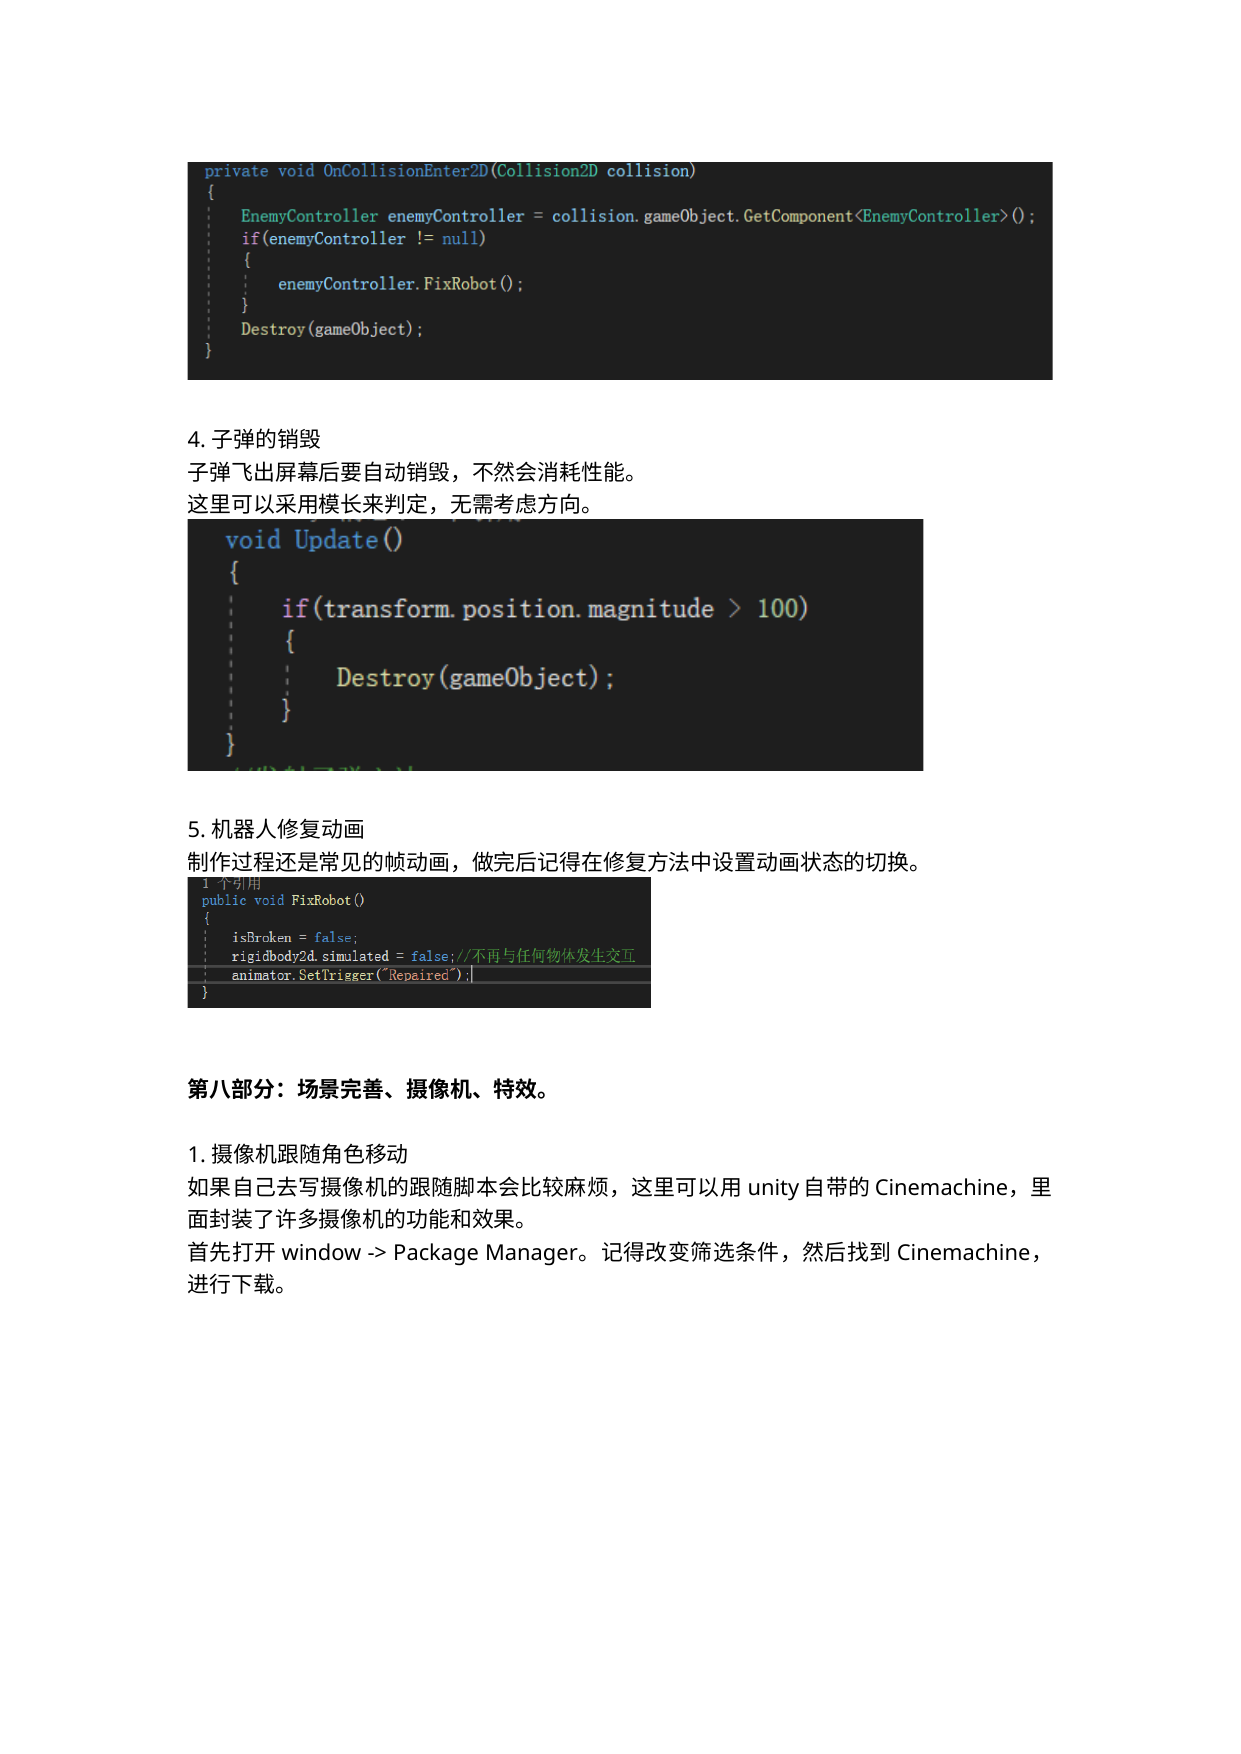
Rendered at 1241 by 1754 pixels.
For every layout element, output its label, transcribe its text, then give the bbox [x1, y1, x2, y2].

text 这里可以采用模长来判定，无需考虑方向。 [187, 487, 1053, 519]
text 首先打开window -> Package Manager。记得改变筛选条件，然后找到Cinemachine，进行下载。 [187, 1234, 1053, 1299]
text 5. 机器人修复动画 [187, 812, 1053, 844]
text 4. 子弹的销毁 [187, 422, 1053, 454]
picture [187, 519, 924, 771]
picture [187, 162, 1053, 380]
text 子弹飞出屏幕后要自动销毁，不然会消耗性能。 [187, 454, 1053, 487]
text 制作过程还是常见的帧动画，做完后记得在修复方法中设置动画状态的切换。 [187, 844, 1053, 877]
text 如果自己去写摄像机的跟随脚本会比较麻烦，这里可以用unity自带的Cinemachine，里面封装了许多摄像机的功能和效果。 [187, 1169, 1053, 1234]
text 1. 摄像机跟随角色移动 [187, 1137, 1053, 1169]
text 第八部分：场景完善、摄像机、特效。 [187, 1072, 1053, 1104]
picture [187, 877, 651, 1008]
